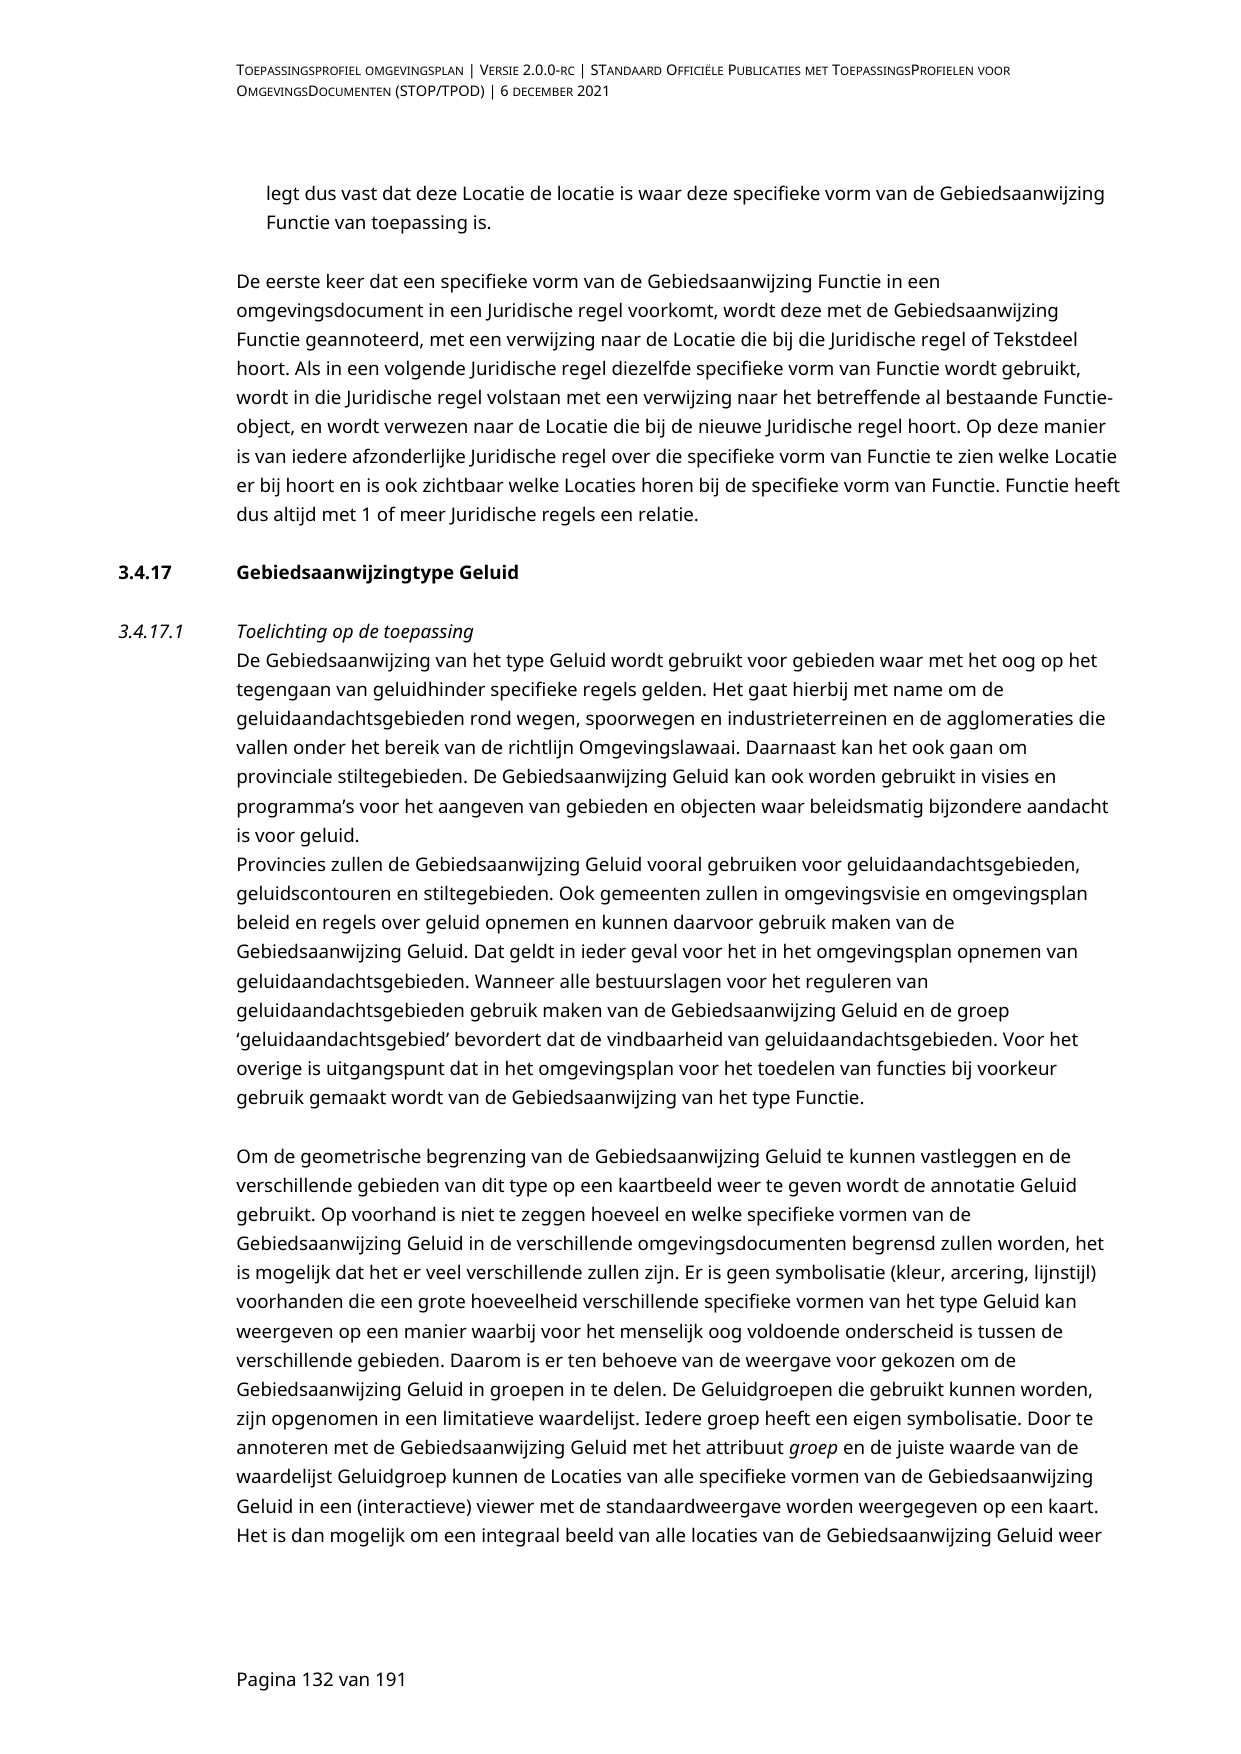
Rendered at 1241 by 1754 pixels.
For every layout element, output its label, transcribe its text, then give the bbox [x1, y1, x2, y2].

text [236, 1140, 1122, 1548]
subtitle Gebiedsaanwijzingtype Geluid [118, 556, 1122, 586]
text Provincies zullen de Gebiedsaanwijzing Geluid vooral gebruiken voor geluidaandachtsgebieden, geluidscontouren en stiltegebieden. Ook gemeenten zullen in omgevingsvisie en omgevingsplan beleid en regels over geluid opnemen en kunnen daarvoor gebruik maken van de Gebiedsaanwijzing Geluid. Dat geldt in ieder geval voor het in het omgevingsplan opnemen van geluidaandachtsgebieden. Wanneer alle bestuurslagen voor het reguleren van geluidaandachtsgebieden gebruik maken van de Gebiedsaanwijzing Geluid en de groep ‘geluidaandachtsgebied’ bevordert dat de vindbaarheid van geluidaandachtsgebieden. Voor het overige is uitgangspunt dat in het omgevingsplan voor het toedelen van functies bij voorkeur gebruik gemaakt wordt van de Gebiedsaanwijzing van het type Functie. [236, 848, 1122, 1111]
text De Gebiedsaanwijzing van het type Geluid wordt gebruikt voor gebieden waar met het oog op het tegengaan van geluidhinder specifieke regels gelden. Het gaat hierbij met name om de geluidaandachtsgebieden rond wegen, spoorwegen en industrieterreinen en de agglomeraties die vallen onder het bereik van de richtlijn Omgevingslawaai. Daarnaast kan het ook gaan om provinciale stiltegebieden. De Gebiedsaanwijzing Geluid kan ook worden gebruikt in visies en programma’s voor het aangeven van gebieden en objecten waar beleidsmatig bijzondere aandacht is voor geluid. [236, 644, 1122, 848]
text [236, 177, 1122, 236]
text De eerste keer dat een specifieke vorm van de Gebiedsaanwijzing Functie in een omgevingsdocument in een Juridische regel voorkomt, wordt deze met de Gebiedsaanwijzing Functie geannoteerd, met een verwijzing naar de Locatie die bij die Juridische regel of Tekstdeel hoort. Als in een volgende Juridische regel diezelfde specifieke vorm van Functie wordt gebruikt, wordt in die Juridische regel volstaan met een verwijzing naar het betreffende al bestaande Functie-object, en wordt verwezen naar de Locatie die bij de nieuwe Juridische regel hoort. Op deze manier is van iedere afzonderlijke Juridische regel over die specifieke vorm van Functie te zien welke Locatie er bij hoort en is ook zichtbaar welke Locaties horen bij de specifieke vorm van Functie. Functie heeft dus altijd met 1 of meer Juridische regels een relatie. [236, 265, 1122, 527]
subtitle Toelichting op de toepassing [118, 615, 1122, 644]
